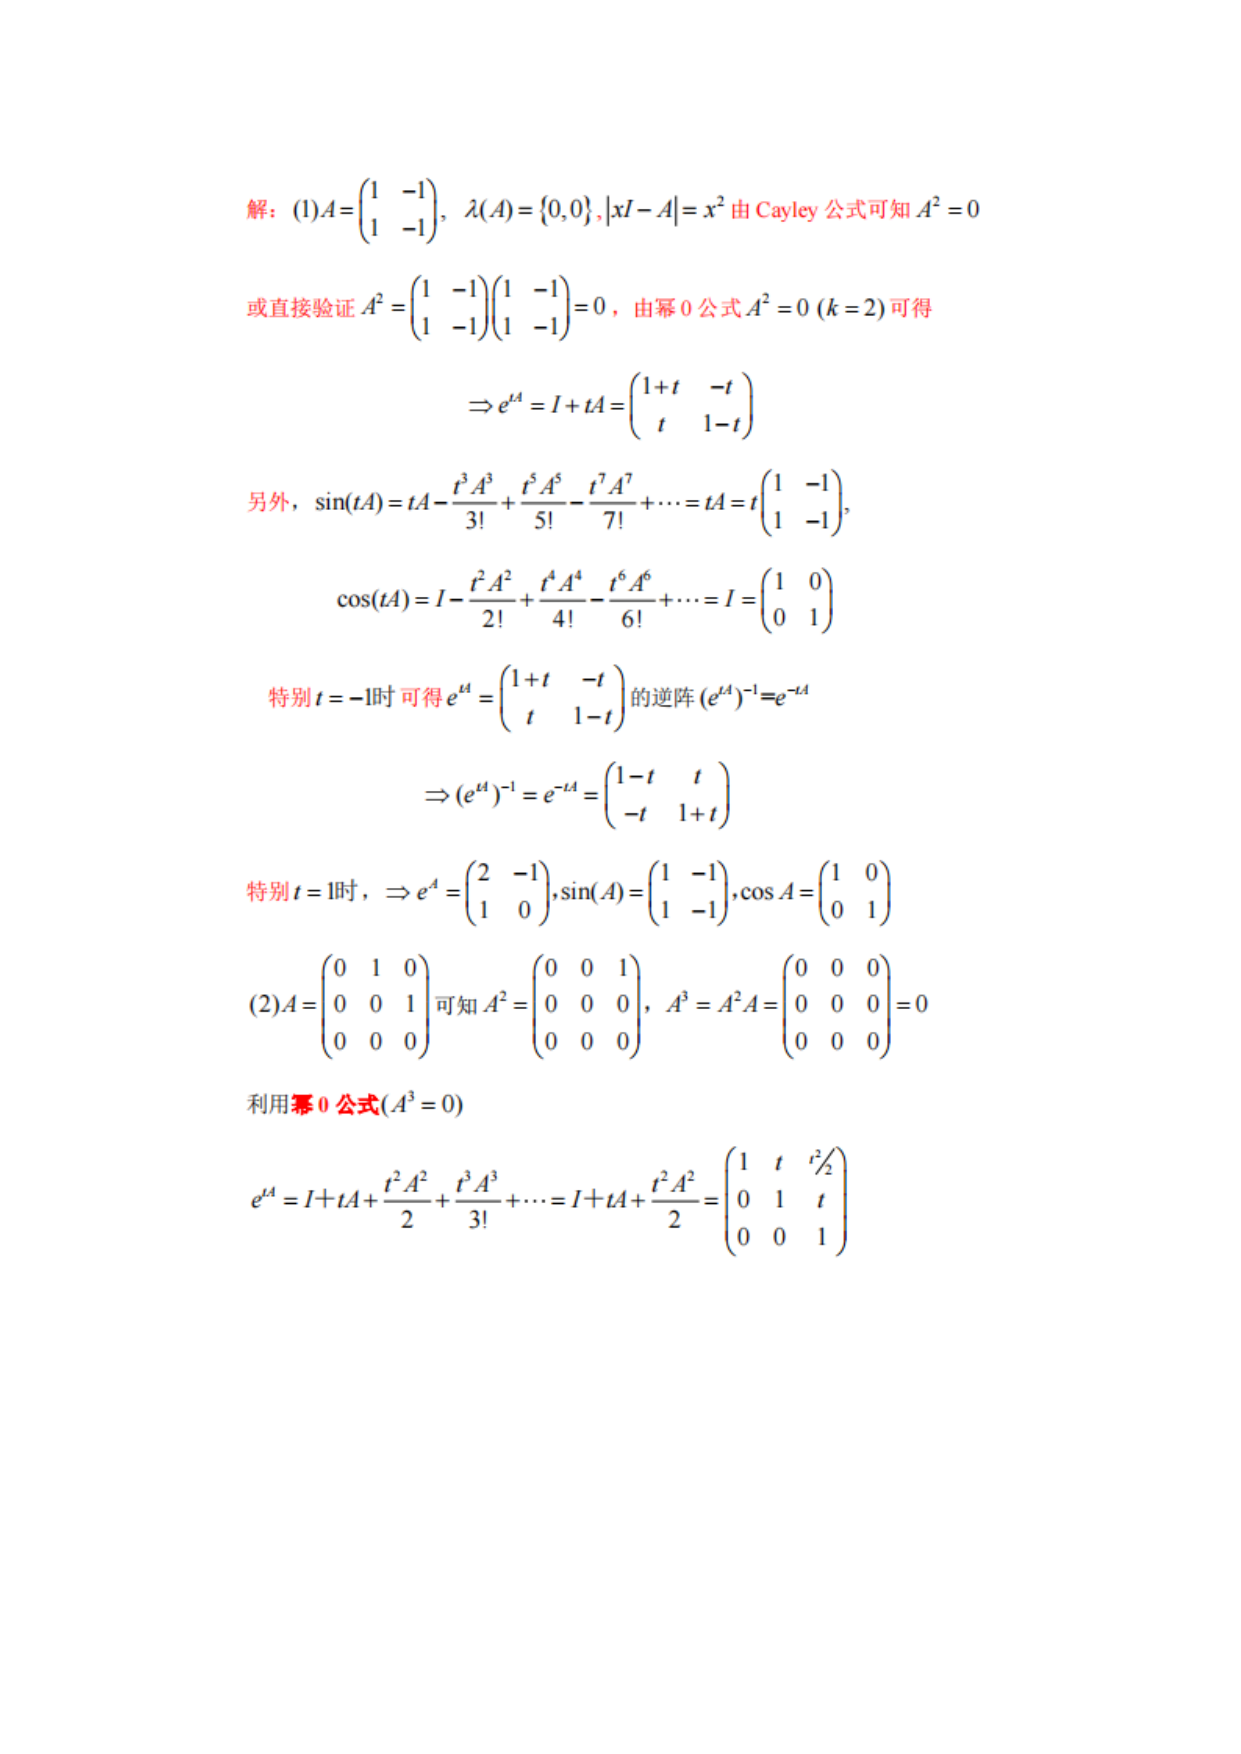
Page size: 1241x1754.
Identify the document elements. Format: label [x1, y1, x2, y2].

picture [231, 162, 1005, 1275]
